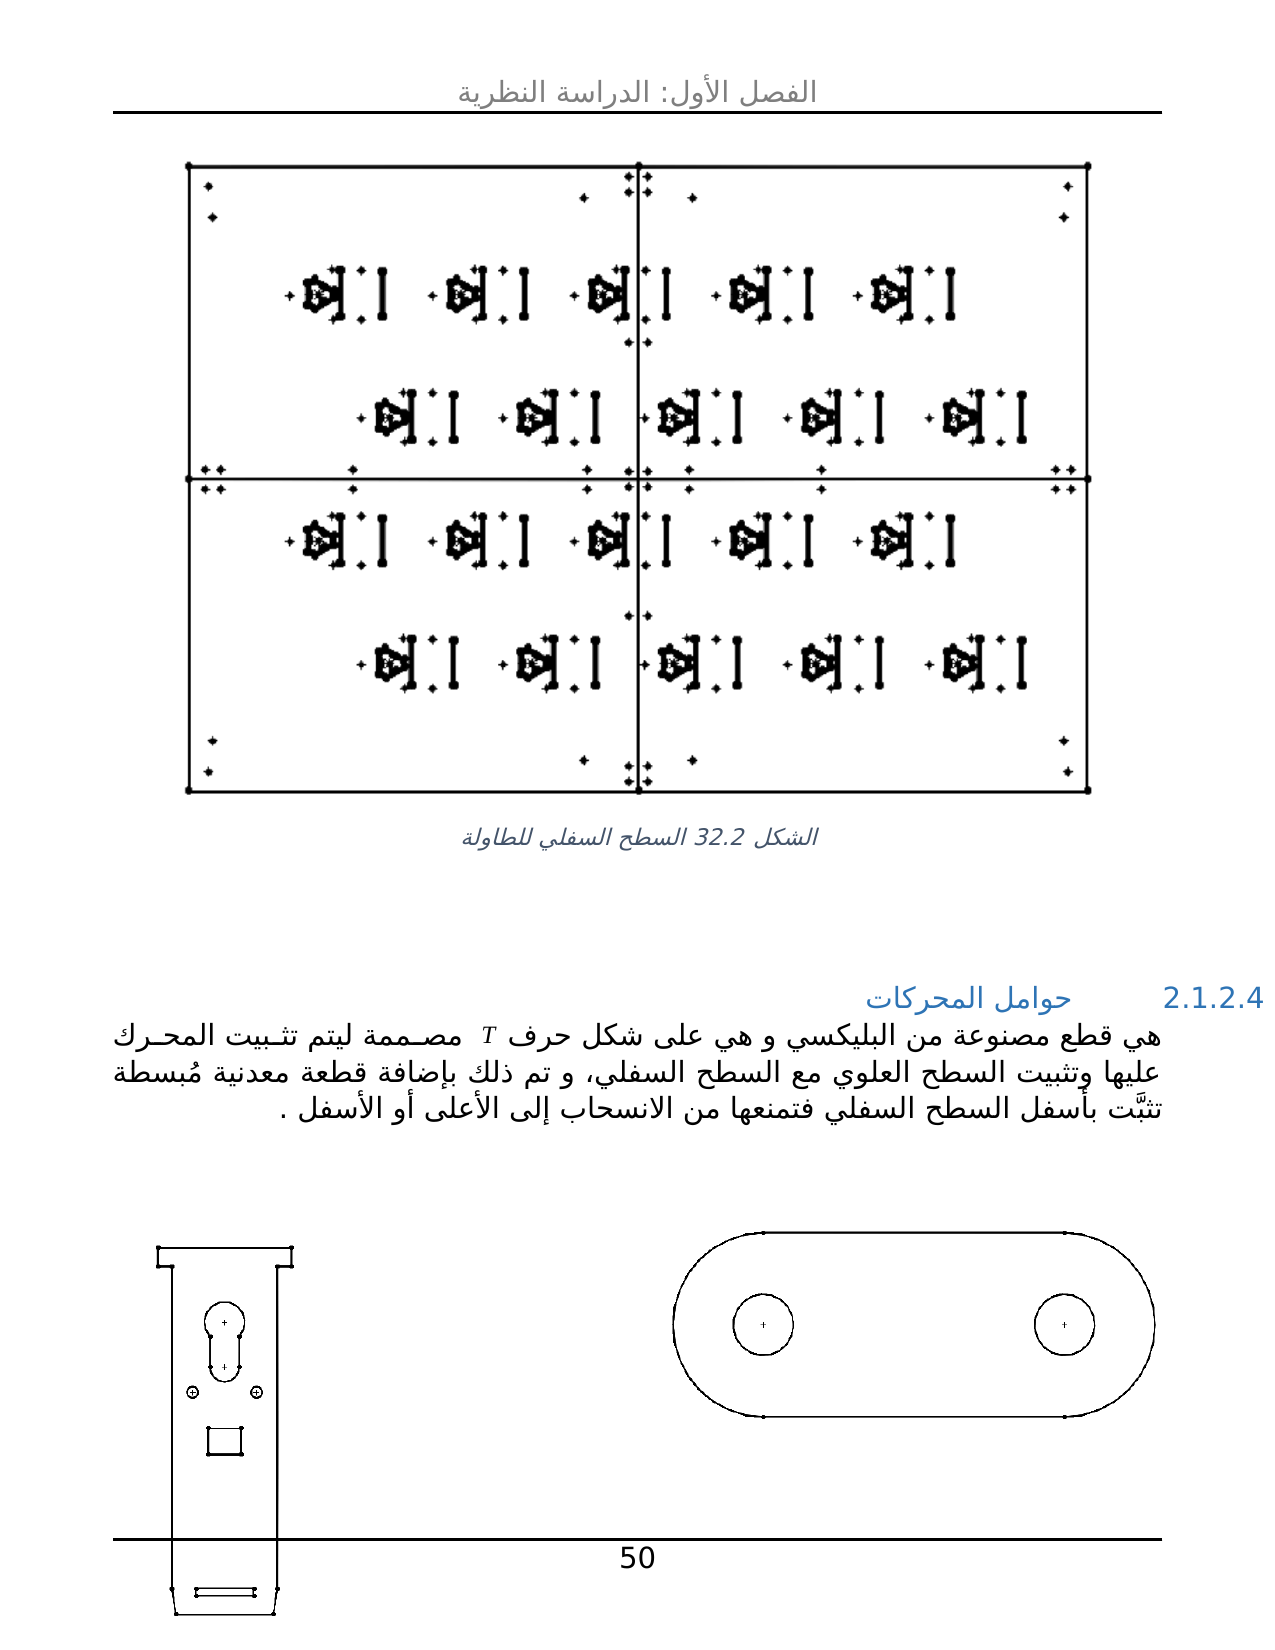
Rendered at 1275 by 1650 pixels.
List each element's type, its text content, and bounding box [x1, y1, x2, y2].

picture [171, 151, 1105, 805]
subtitle حوامل المحركات [112, 982, 1162, 1016]
text هي قطع مصنوعة من البليكسي و هي على شكل حرف مصممة ليتم تثبيت المحرك عليها وتثبيت السطح العلوي مع السطح السفلي، و تم ذلك بإضافة قطعة معدنية مُبسطة تثبَّت بأسفل السطح السفلي فتمنعها من الانسحاب إلى الأعلى أو الأسفل . [112, 1018, 1162, 1126]
picture [148, 1236, 301, 1625]
picture [664, 1223, 1163, 1426]
